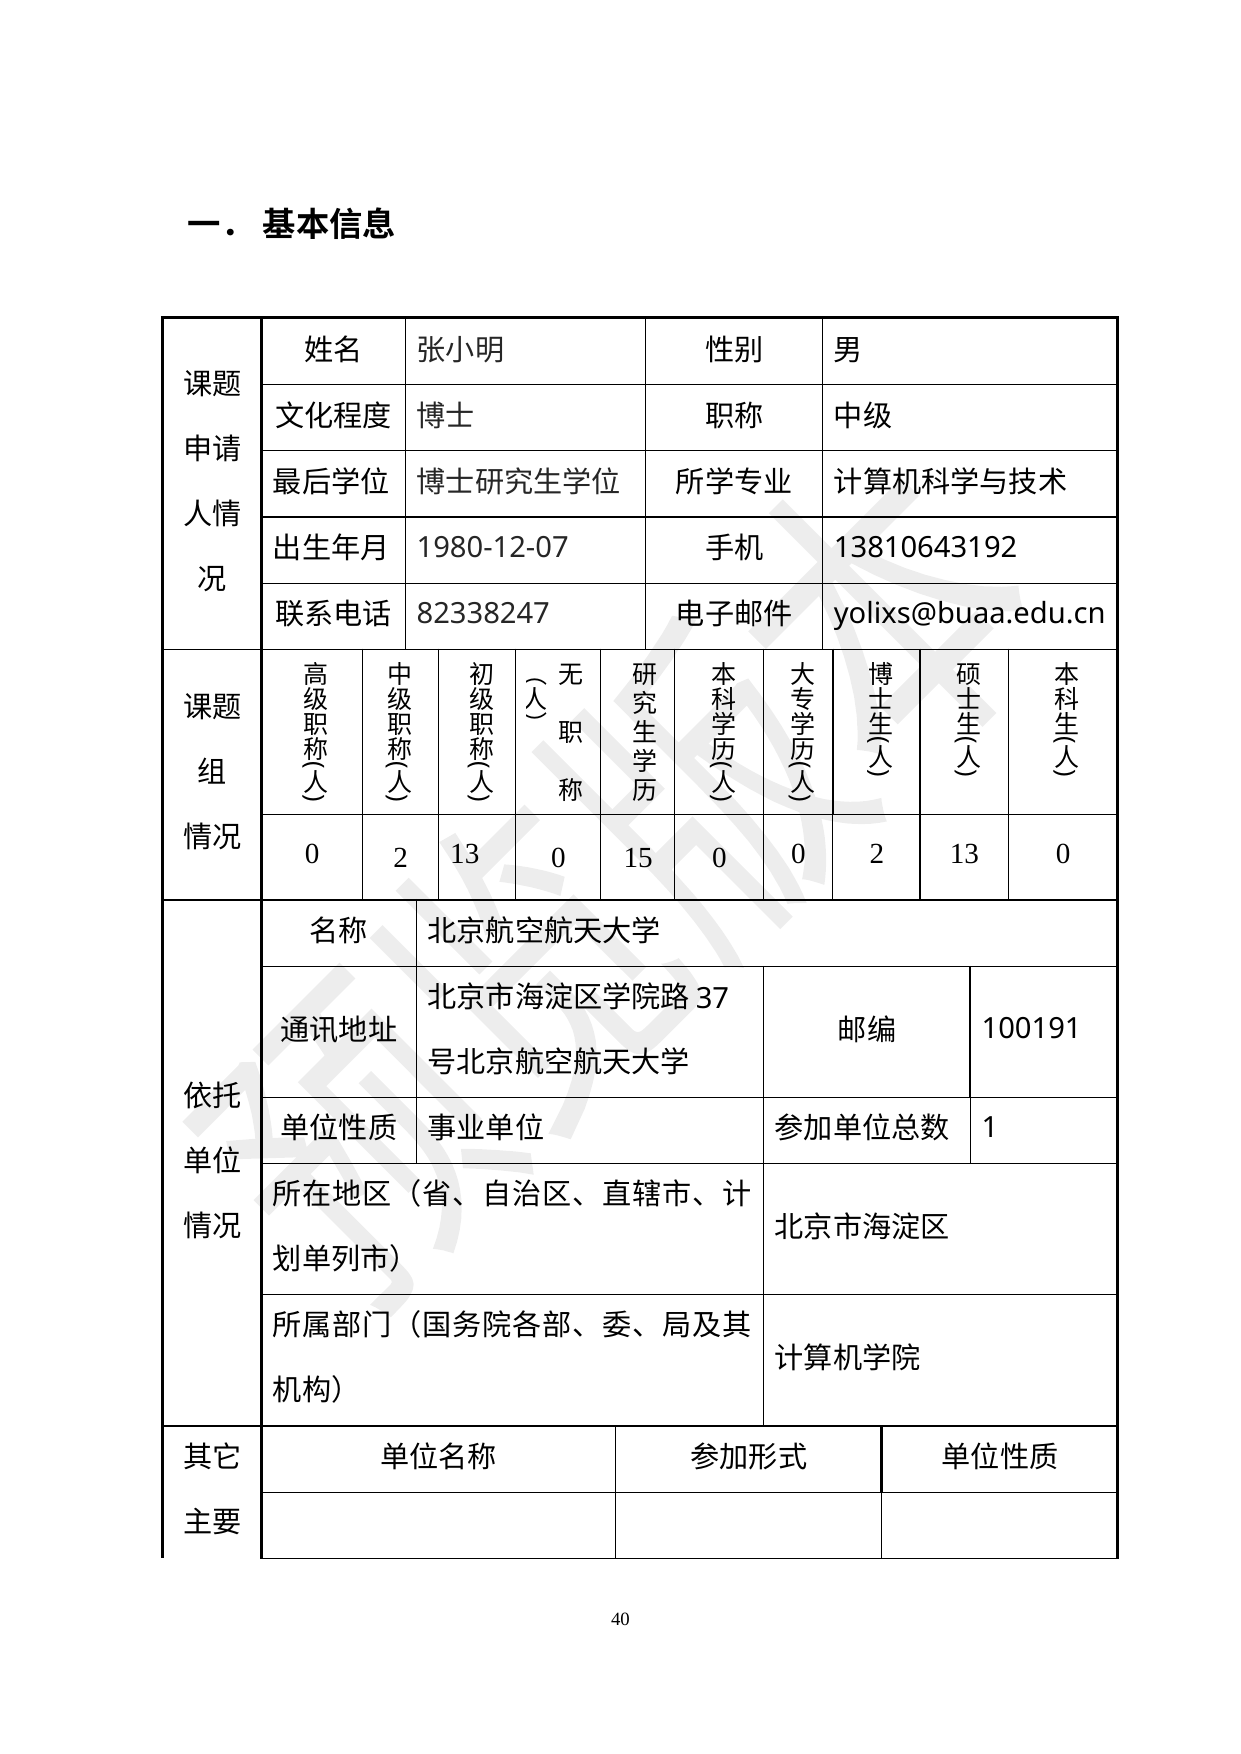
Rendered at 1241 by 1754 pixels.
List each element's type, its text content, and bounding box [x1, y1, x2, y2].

table_cell 100191 [971, 967, 1116, 1097]
table_cell 无职称（人） [516, 650, 600, 814]
table_cell 职称 [646, 385, 822, 450]
table_cell 大专学历(人) [764, 650, 832, 814]
table_cell 1 [971, 1098, 1116, 1163]
table_cell 参加形式 [616, 1427, 880, 1492]
table_cell 事业单位 [417, 1098, 763, 1163]
table_cell 本科生(人) [1009, 650, 1116, 814]
table_cell 最后学位 [263, 451, 405, 516]
table_cell yolixs@buaa.edu.cn [823, 584, 1116, 648]
table_cell 所在地区（省、自治区、直辖市、计划单列市） [263, 1164, 763, 1294]
table_cell 手机 [646, 518, 822, 582]
table_cell 所属部门（国务院各部、委、局及其机构） [263, 1295, 763, 1425]
table_cell 课题组 情况 [164, 650, 260, 899]
table_cell [616, 1493, 881, 1558]
table_cell [882, 1493, 1116, 1558]
table_cell 文化程度 [263, 385, 405, 450]
table_cell 其它 主要联合申请 单位 [164, 1427, 260, 1558]
table_cell 0 [1009, 815, 1116, 899]
table_cell 中级 [823, 385, 1116, 450]
table_cell 0 [675, 815, 763, 899]
table_header 性别 [646, 319, 822, 384]
table_cell 硕士生(人) [921, 650, 1008, 814]
subtitle 基本信息 [187, 189, 1053, 254]
table_cell 电子邮件 [646, 584, 822, 648]
table_cell 所学专业 [646, 451, 822, 516]
table_cell 13810643192 [823, 518, 1116, 582]
table_cell 博士生(人) [834, 650, 919, 814]
table_cell 13 [921, 815, 1008, 899]
table_cell 2 [833, 815, 919, 899]
table_cell 北京航空航天大学 [417, 901, 1116, 966]
table_cell 北京市海淀区 [764, 1164, 1116, 1294]
table_cell 计算机学院 [764, 1295, 1116, 1425]
table_cell 0 [764, 815, 832, 899]
table_cell 北京市海淀区学院路37号北京航空航天大学 [417, 967, 763, 1097]
table_cell 单位性质 [263, 1098, 416, 1163]
table_cell 参加单位总数 [764, 1098, 970, 1163]
table_header 课题 申请人情况 [164, 319, 260, 648]
table_cell 0 [263, 815, 362, 899]
table_cell 高级职称(人) [263, 650, 362, 814]
table_cell 单位性质 [883, 1427, 1116, 1492]
table_header 张小明 [406, 319, 645, 384]
table_header 姓名 [263, 319, 405, 384]
table_cell 邮编 [764, 967, 969, 1097]
table_cell 研究生学历（人） [601, 650, 674, 814]
table_cell 初级职称(人) [439, 650, 515, 814]
table_cell 计算机科学与技术 [823, 451, 1116, 516]
table_header 男 [823, 319, 1116, 384]
table_cell 1980-12-07 [406, 518, 645, 582]
table_cell 中级职称(人) [363, 650, 438, 814]
table_cell 通讯地址 [263, 967, 416, 1097]
table_cell 2 [363, 815, 438, 899]
table_cell 出生年月 [263, 518, 405, 582]
table_cell 依托 单位 情况 [164, 901, 260, 1425]
table_cell 本科学历(人) [675, 650, 763, 814]
table_cell 0 [516, 815, 600, 899]
table_cell 15 [601, 815, 674, 899]
table_cell 82338247 [406, 584, 645, 648]
table_cell 联系电话 [263, 584, 405, 648]
table_cell 名称 [263, 901, 416, 966]
table_cell 博士研究生学位 [406, 451, 645, 516]
table_cell 13 [439, 815, 515, 899]
table_cell 博士 [406, 385, 645, 450]
table_cell 单位名称 [263, 1427, 615, 1492]
table_cell [263, 1493, 615, 1558]
